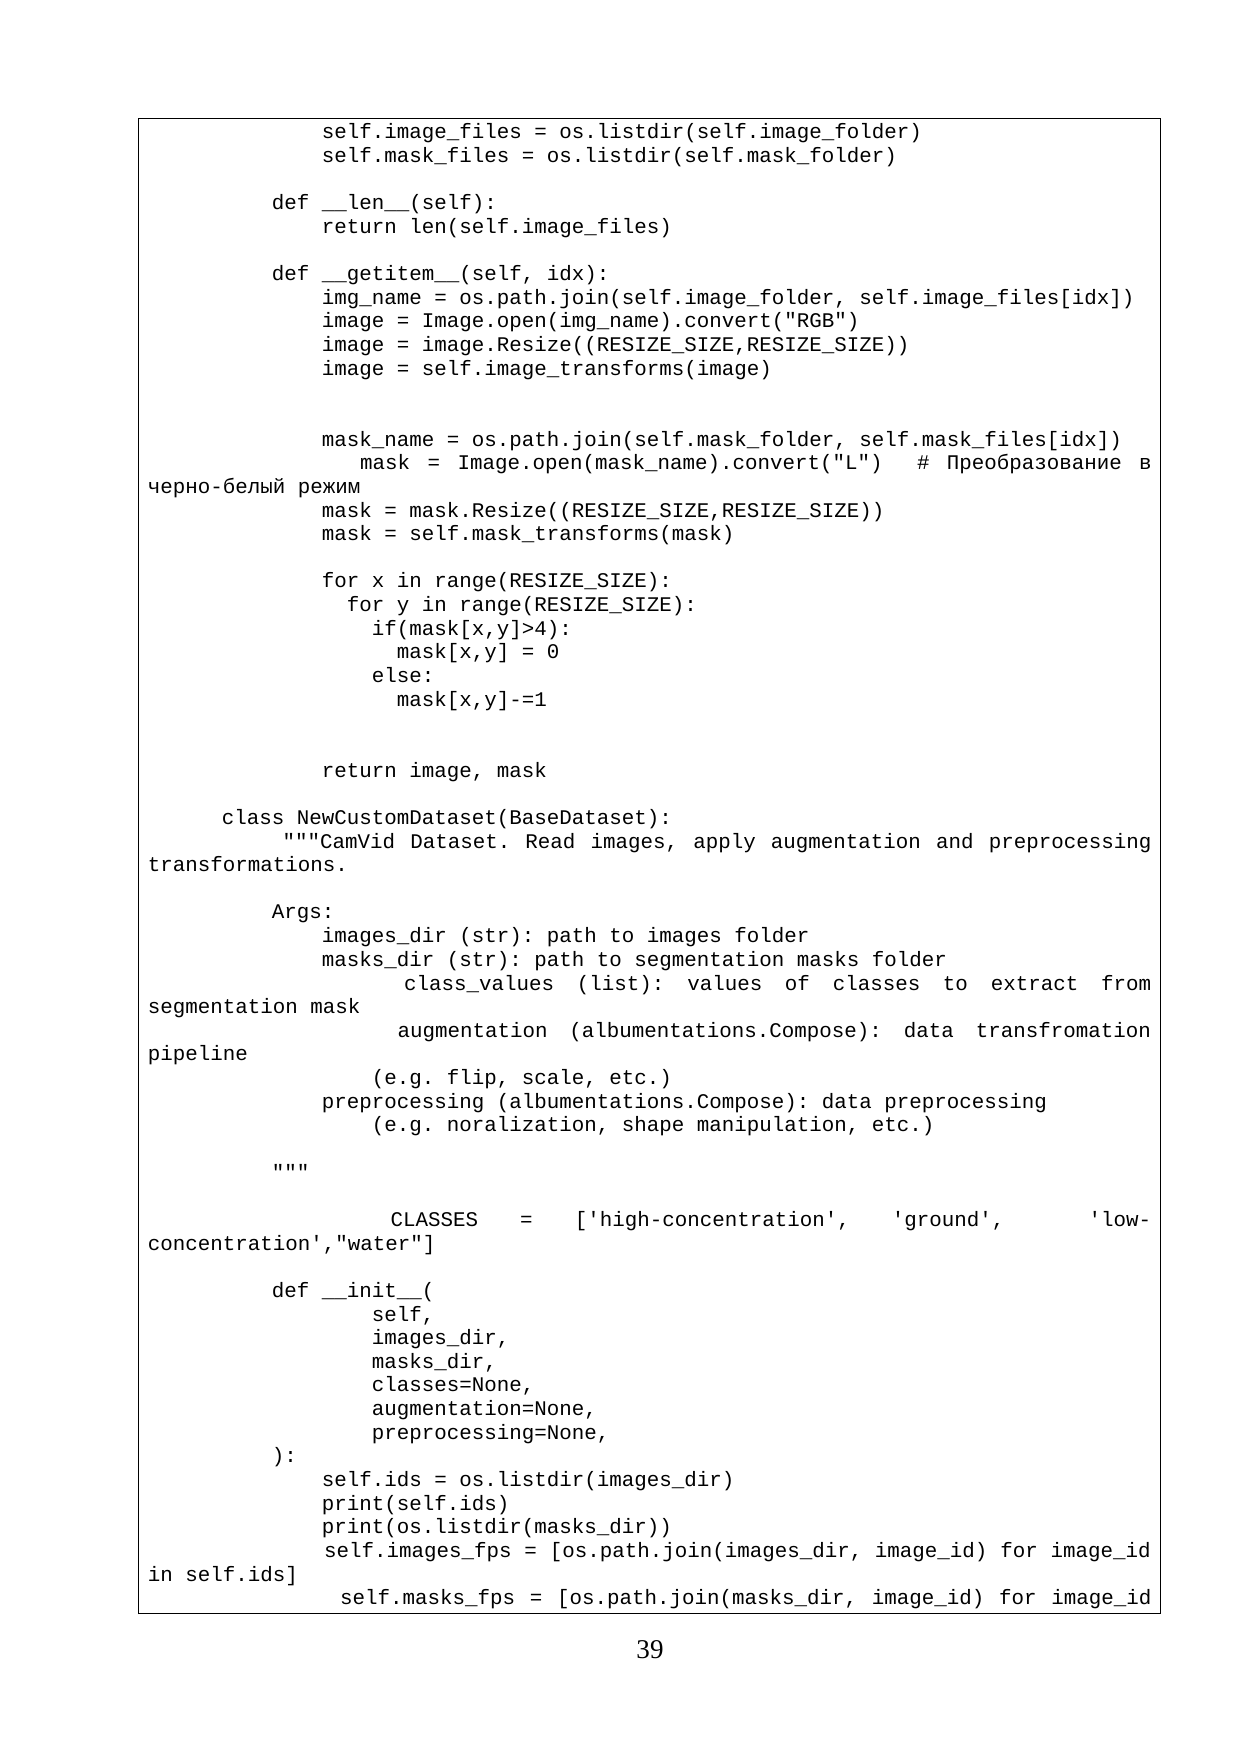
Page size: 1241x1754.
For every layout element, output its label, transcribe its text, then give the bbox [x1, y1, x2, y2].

text self.mask_files = os.listdir(self.mask_folder) [148, 145, 1152, 168]
text if(mask[x,y]>4): [148, 618, 1152, 641]
text ): [148, 1445, 1152, 1469]
text return len(self.image_files) [148, 216, 1152, 239]
text else: [148, 665, 1152, 689]
text print(self.ids) [148, 1493, 1152, 1516]
text CLASSES = ['high-concentration', 'ground', 'low-concentration',"water"] [148, 1209, 1152, 1256]
text """CamVid Dataset. Read images, apply augmentation and preprocessing transformations. [148, 831, 1152, 878]
text (e.g. noralization, shape manipulation, etc.) [148, 1114, 1152, 1138]
text images_dir (str): path to images folder [148, 925, 1152, 949]
text img_name = os.path.join(self.image_folder, self.image_files[idx]) [148, 287, 1152, 310]
text mask_name = os.path.join(self.mask_folder, self.mask_files[idx]) [148, 429, 1152, 452]
text def __init__( [148, 1280, 1152, 1303]
text image = self.image_transforms(image) [148, 358, 1152, 381]
text self, [148, 1303, 1152, 1327]
text mask = mask.Resize((RESIZE_SIZE,RESIZE_SIZE)) [148, 499, 1152, 523]
text self.ids = os.listdir(images_dir) [148, 1469, 1152, 1493]
text mask = Image.open(mask_name).convert("L") # Преобразование в черно-белый режим [148, 452, 1152, 499]
text images_dir, [148, 1327, 1152, 1351]
text return image, mask [148, 760, 1152, 783]
text classes=None, [148, 1374, 1152, 1398]
text preprocessing=None, [148, 1422, 1152, 1445]
text class_values (list): values of classes to extract from segmentation mask [148, 972, 1152, 1020]
text self.images_fps = [os.path.join(images_dir, image_id) for image_id in self.ids] [148, 1540, 1152, 1584]
text for y in range(RESIZE_SIZE): [148, 594, 1152, 618]
text augmentation (albumentations.Compose): data transfromation pipeline [148, 1020, 1152, 1067]
text def __getitem__(self, idx): [148, 263, 1152, 287]
text mask = self.mask_transforms(mask) [148, 523, 1152, 547]
text class NewCustomDataset(BaseDataset): [148, 807, 1152, 831]
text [139, 1584, 1160, 1613]
text masks_dir, [148, 1351, 1152, 1374]
text print(os.listdir(masks_dir)) [148, 1516, 1152, 1540]
text masks_dir (str): path to segmentation masks folder [148, 949, 1152, 972]
text augmentation=None, [148, 1398, 1152, 1422]
text mask[x,y] = 0 [148, 641, 1152, 665]
text self.image_files = os.listdir(self.image_folder) [139, 119, 1160, 145]
text image = Image.open(img_name).convert("RGB") [148, 310, 1152, 334]
text mask[x,y]-=1 [148, 689, 1152, 712]
text image = image.Resize((RESIZE_SIZE,RESIZE_SIZE)) [148, 334, 1152, 358]
text def __len__(self): [148, 192, 1152, 216]
text (e.g. flip, scale, etc.) [148, 1067, 1152, 1091]
text for x in range(RESIZE_SIZE): [148, 571, 1152, 594]
text preprocessing (albumentations.Compose): data preprocessing [148, 1091, 1152, 1114]
text """ [148, 1162, 1152, 1185]
text Args: [148, 902, 1152, 925]
